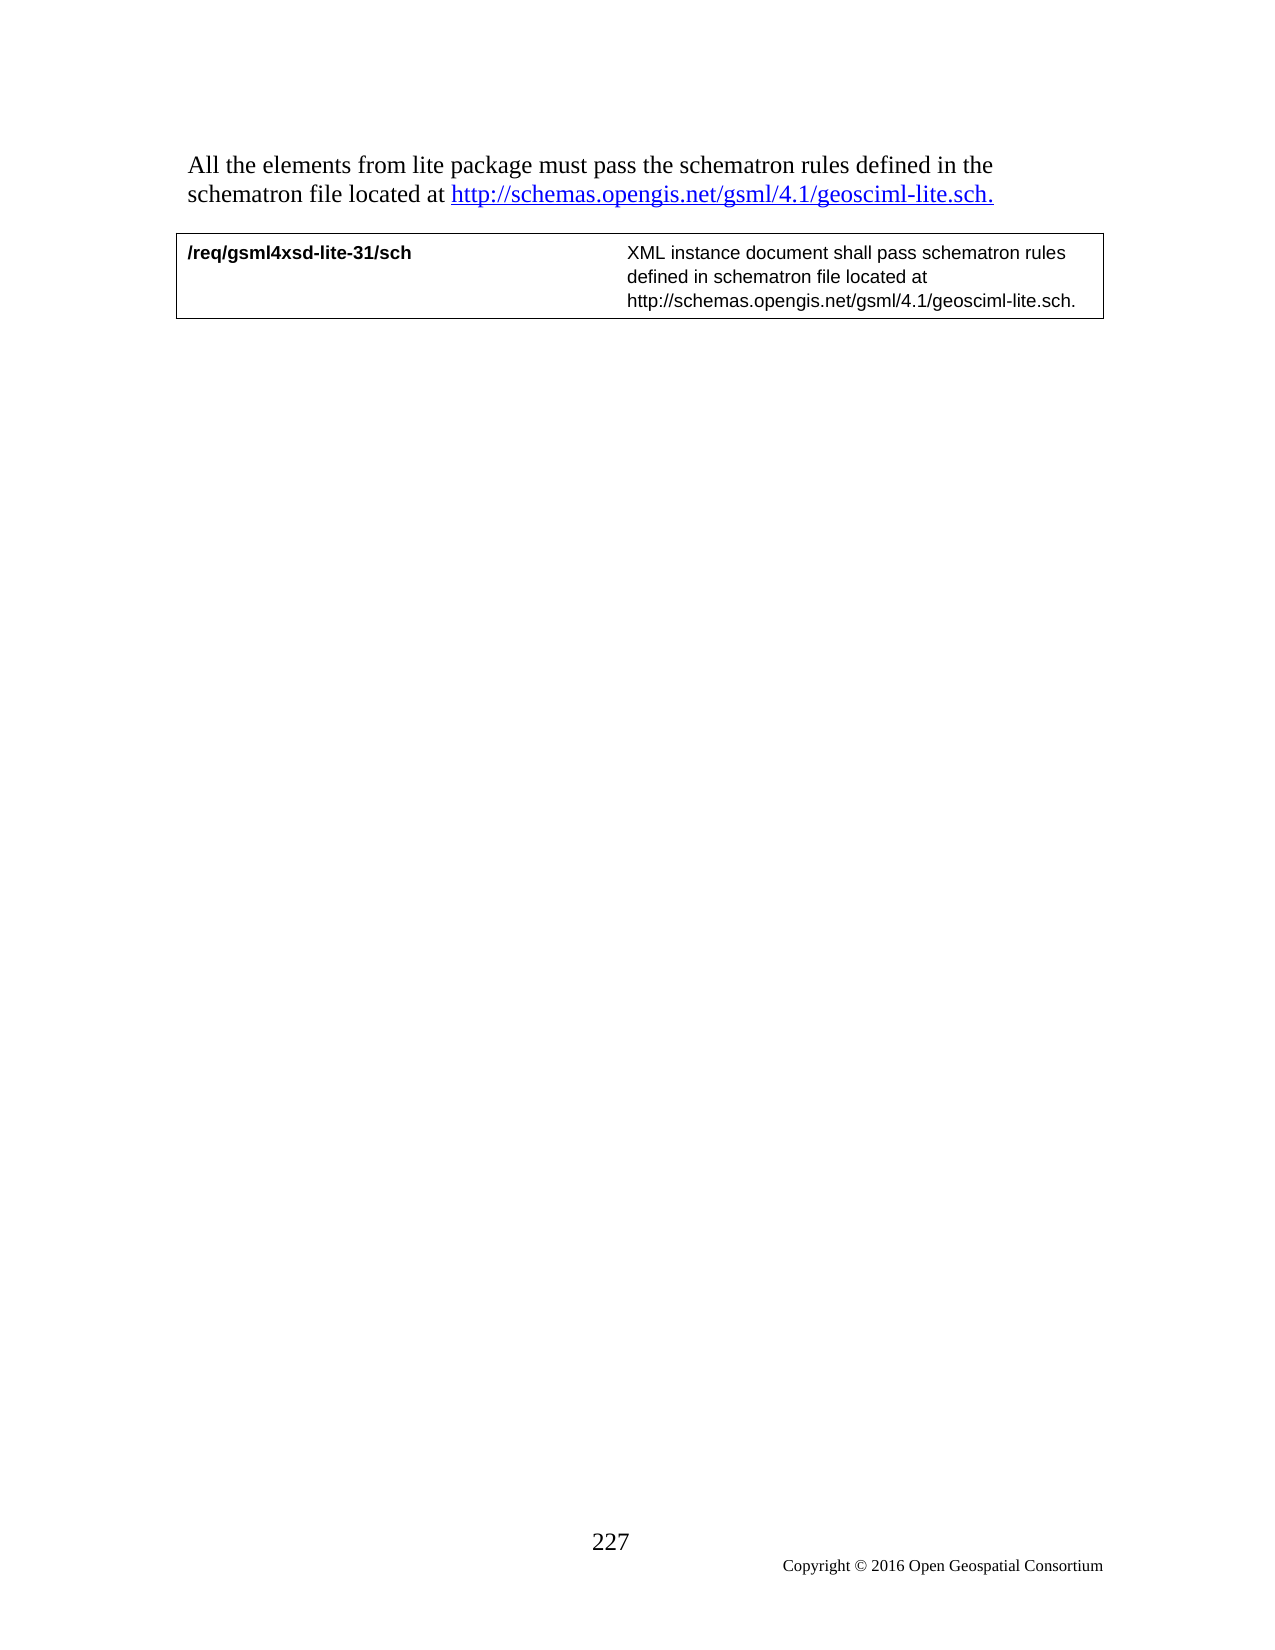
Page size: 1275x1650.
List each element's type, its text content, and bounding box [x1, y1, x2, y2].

text All the elements from lite package must pass the schematron rules defined in the schematron file located at http://schemas.opengis.net/gsml/4.1/geosciml-lite.sch. [187, 150, 1034, 207]
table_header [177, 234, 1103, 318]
